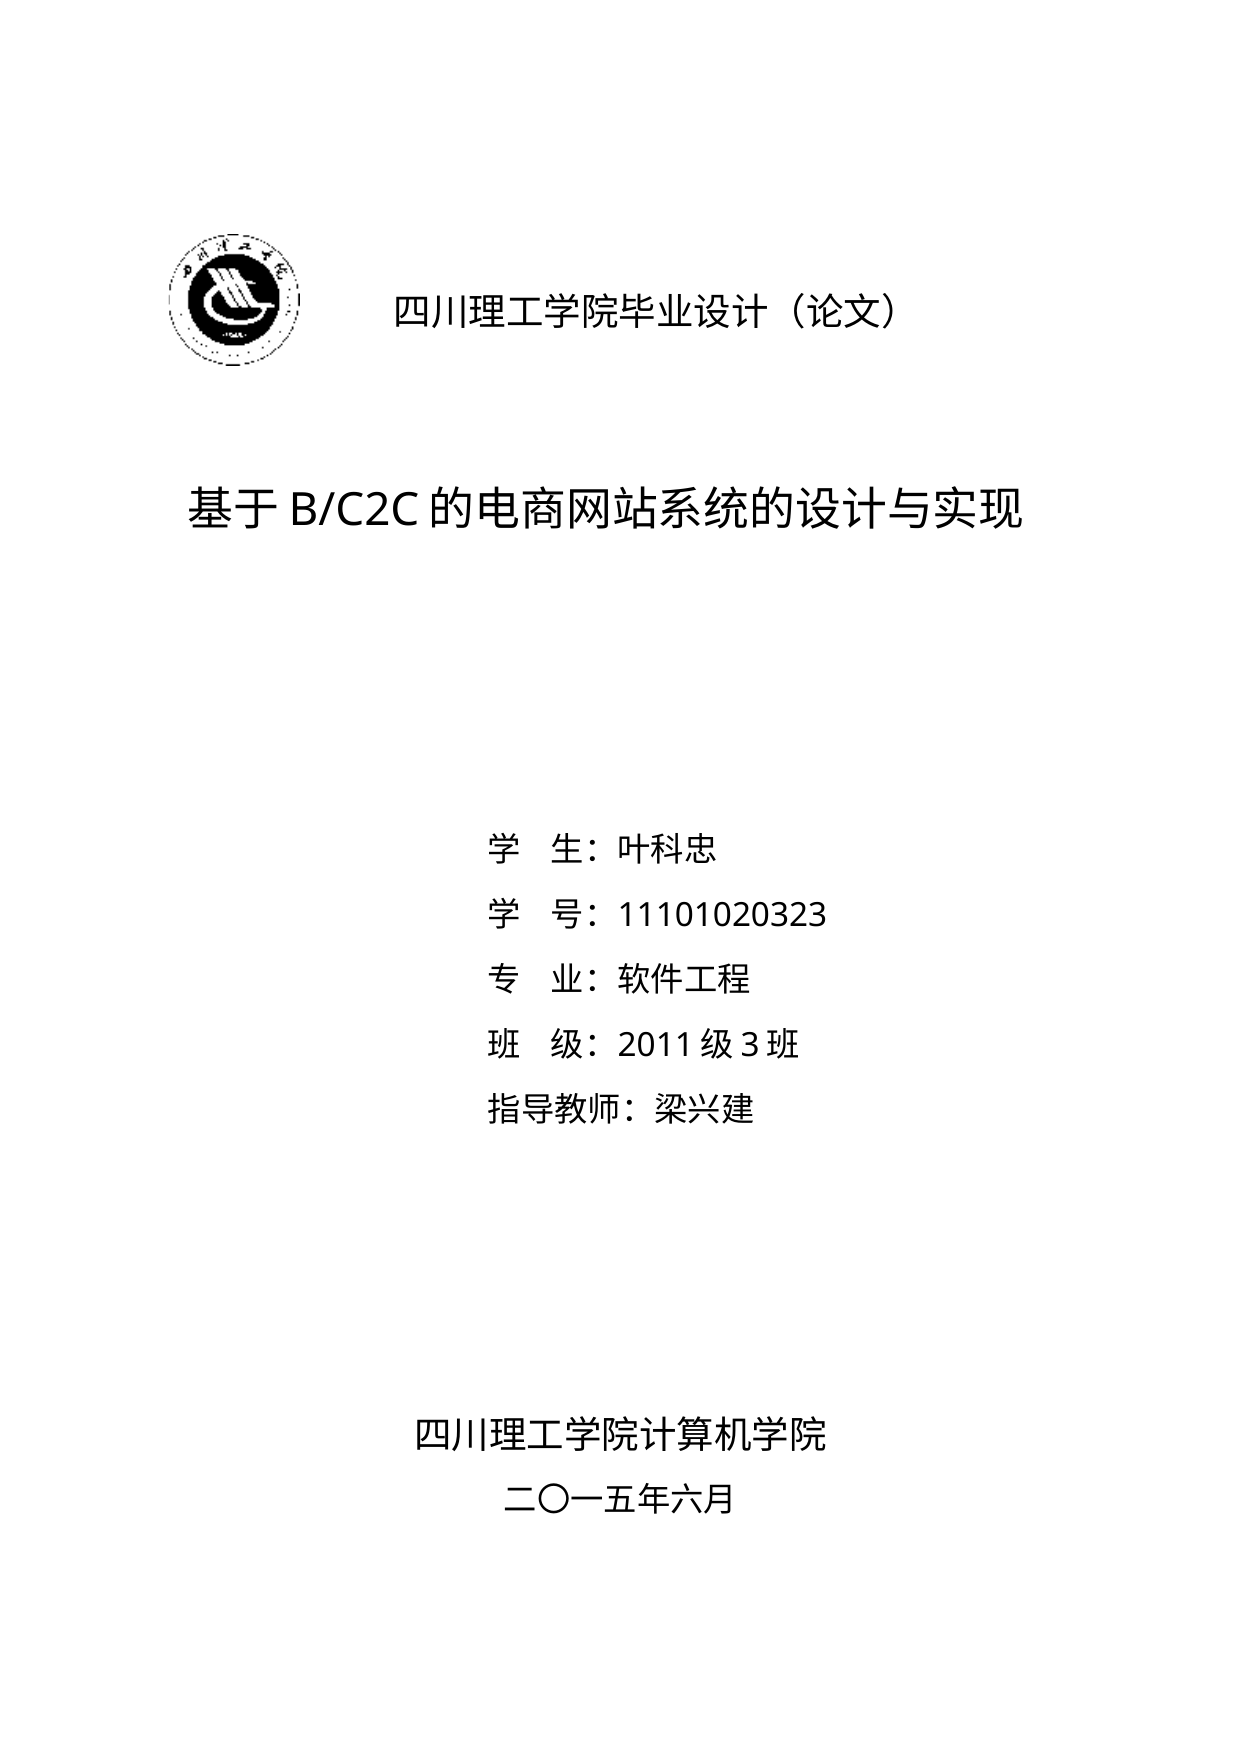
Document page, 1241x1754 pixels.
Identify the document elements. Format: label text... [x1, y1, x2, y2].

text 指导教师：梁兴建 [187, 1074, 1053, 1139]
text 二〇一五年六月 [187, 1464, 1053, 1529]
text 四川理工学院毕业设计（论文） [300, 277, 1053, 342]
text 四川理工学院计算机学院 [187, 1399, 1053, 1464]
text 班 级：2011级3班 [187, 1009, 1053, 1074]
text 学 生：叶科忠 [187, 814, 1053, 879]
text 基于B/C2C的电商网站系统的设计与实现 [187, 457, 1053, 554]
text 专 业：软件工程 [187, 944, 1053, 1009]
text 学 号：11101020323 [187, 879, 1053, 944]
